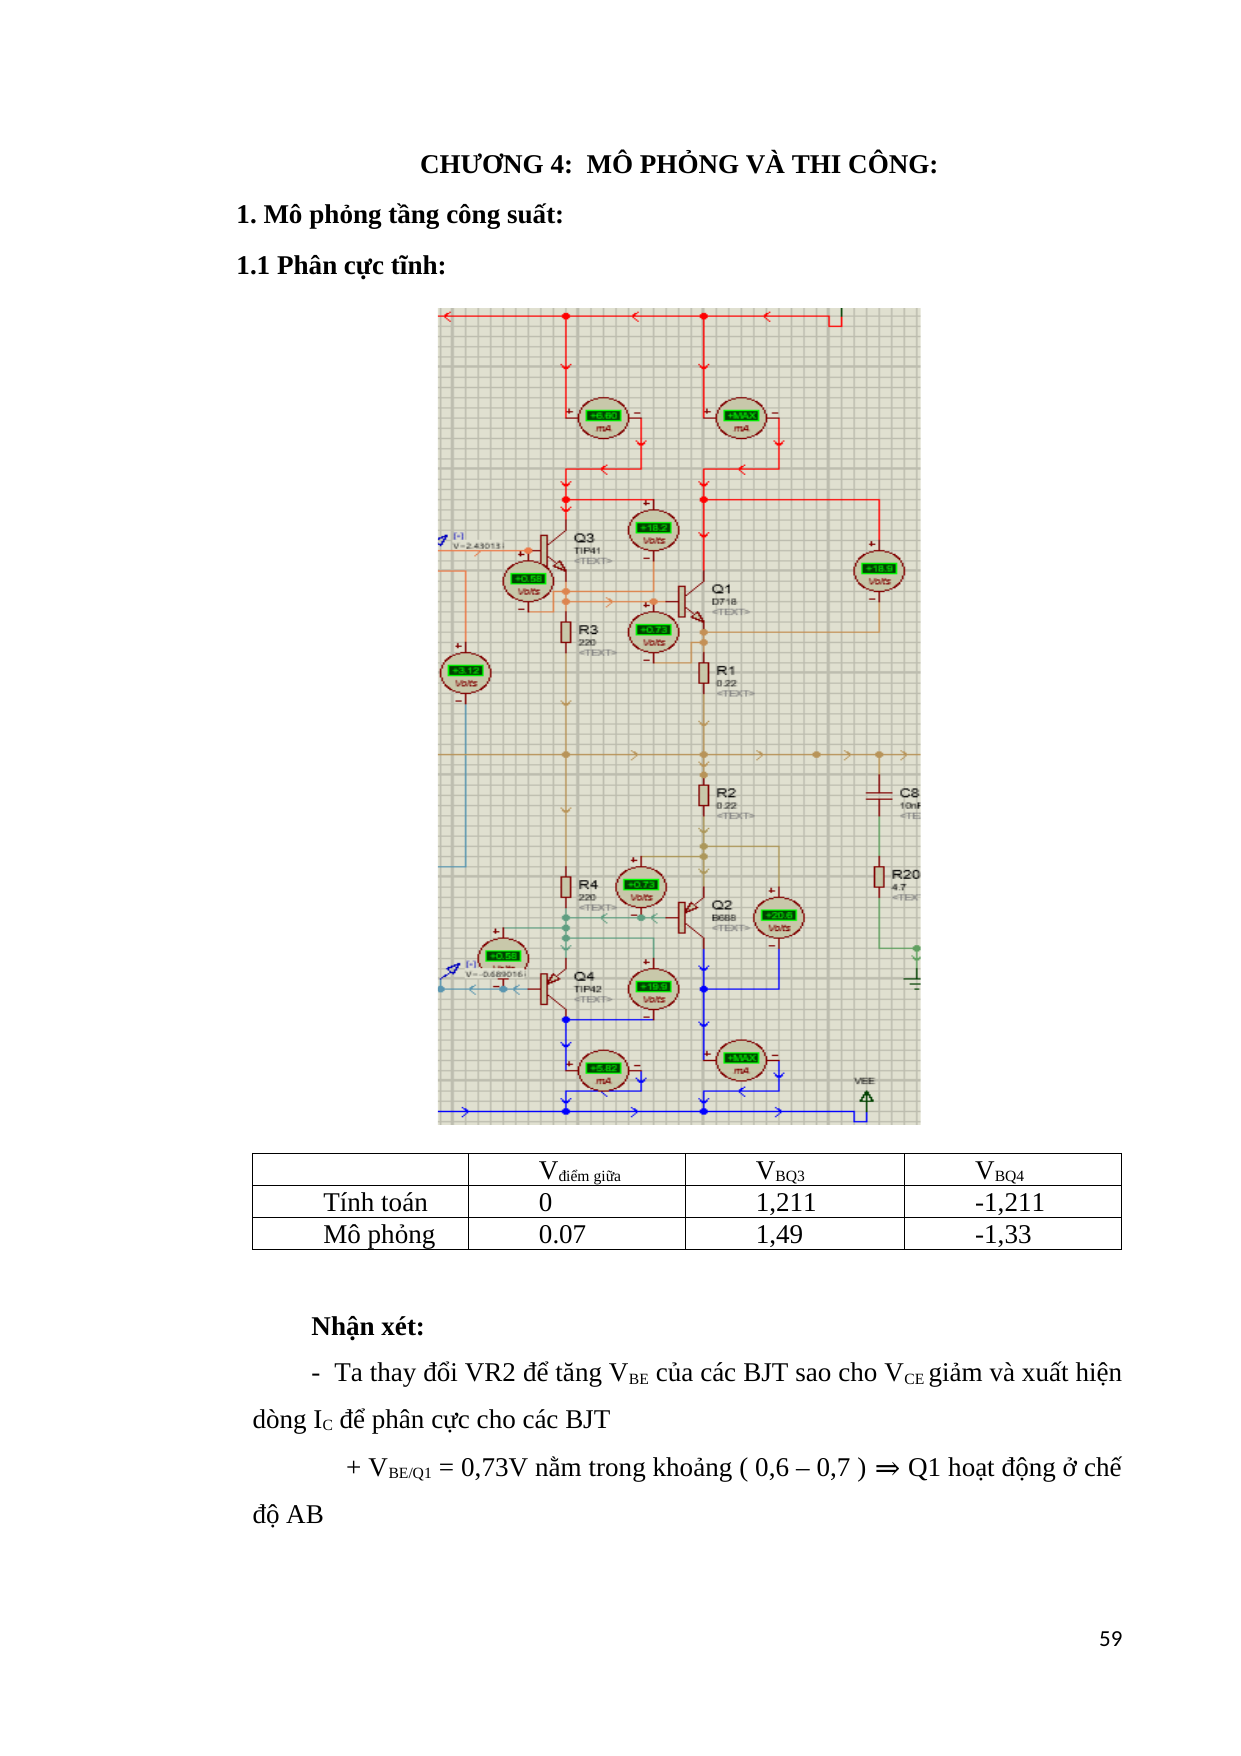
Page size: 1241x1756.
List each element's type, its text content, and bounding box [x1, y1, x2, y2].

subtitle CHƯƠNG 4: MÔ PHỎNG VÀ THI CÔNG: [177, 148, 1122, 179]
subtitle 1.1 Phân cực tĩnh: [177, 249, 1122, 281]
table_cell 1,211 [686, 1186, 904, 1217]
list Nhận xét: [252, 1309, 1122, 1341]
table_header VBQ4 [905, 1154, 1121, 1185]
table_cell -1,211 [905, 1186, 1121, 1217]
list + VBE/Q1 = 0,73V nằm trong khoảng ( 0,6 – 0,7 ) ⇒ Q1 hoạt động ở chế độ AB [252, 1449, 1122, 1529]
table_cell 0 [469, 1186, 685, 1217]
subtitle 1. Mô phỏng tầng công suất: [177, 198, 1122, 230]
table_header VBQ3 [686, 1154, 904, 1185]
table_header [253, 1154, 468, 1185]
picture [437, 308, 921, 1125]
table_header Vđiểm giữa [469, 1154, 685, 1185]
list - Ta thay đổi VR2 để tăng VBE của các BJT sao cho VCE giảm và xuất hiện dòng IC để phân cực cho các BJT [252, 1356, 1122, 1434]
table_cell 0.07 [469, 1218, 685, 1249]
table_cell -1,33 [905, 1218, 1121, 1249]
table_cell 1,49 [686, 1218, 904, 1249]
table_cell Tính toán [253, 1186, 468, 1217]
table_cell Mô phỏng [253, 1218, 468, 1249]
